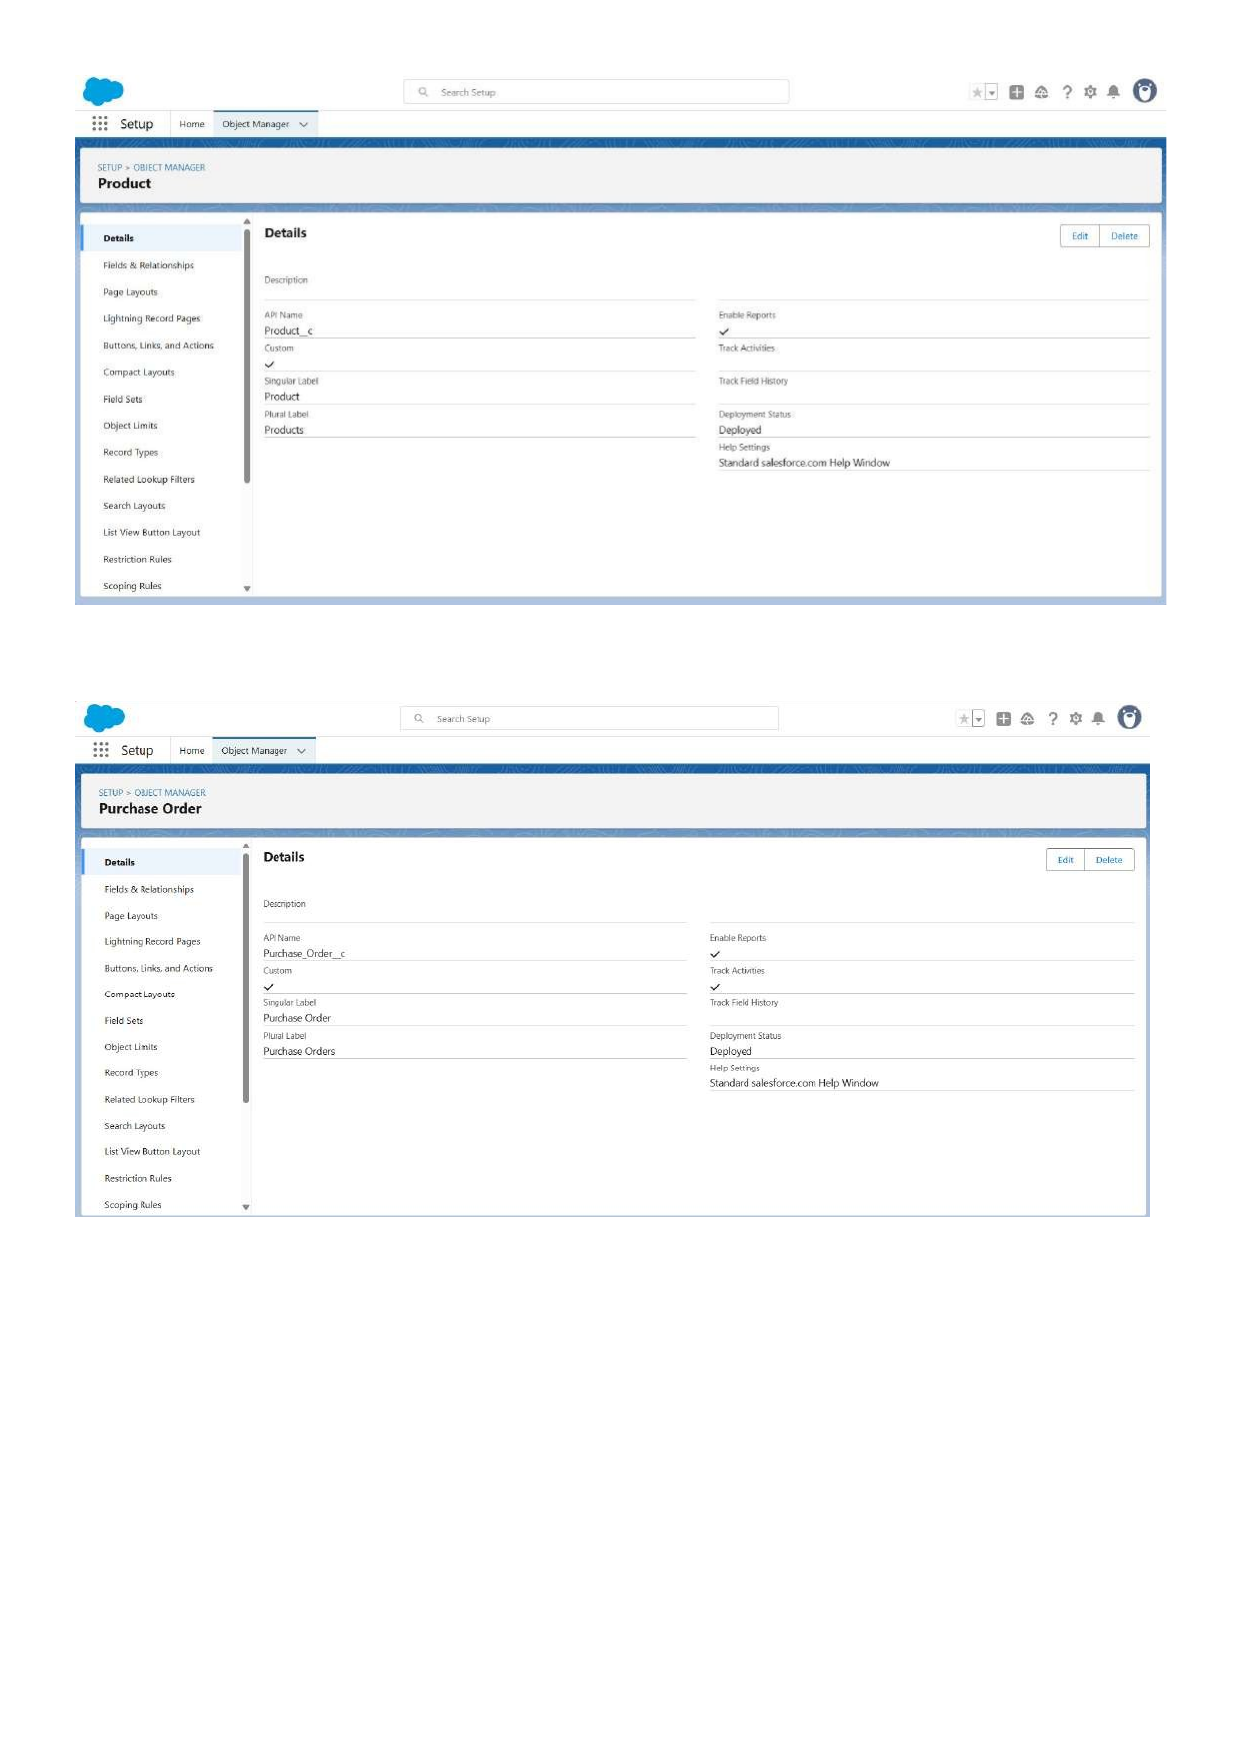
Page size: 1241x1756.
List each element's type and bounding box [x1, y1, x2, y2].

picture [75, 75, 1167, 605]
picture [75, 701, 1150, 1217]
